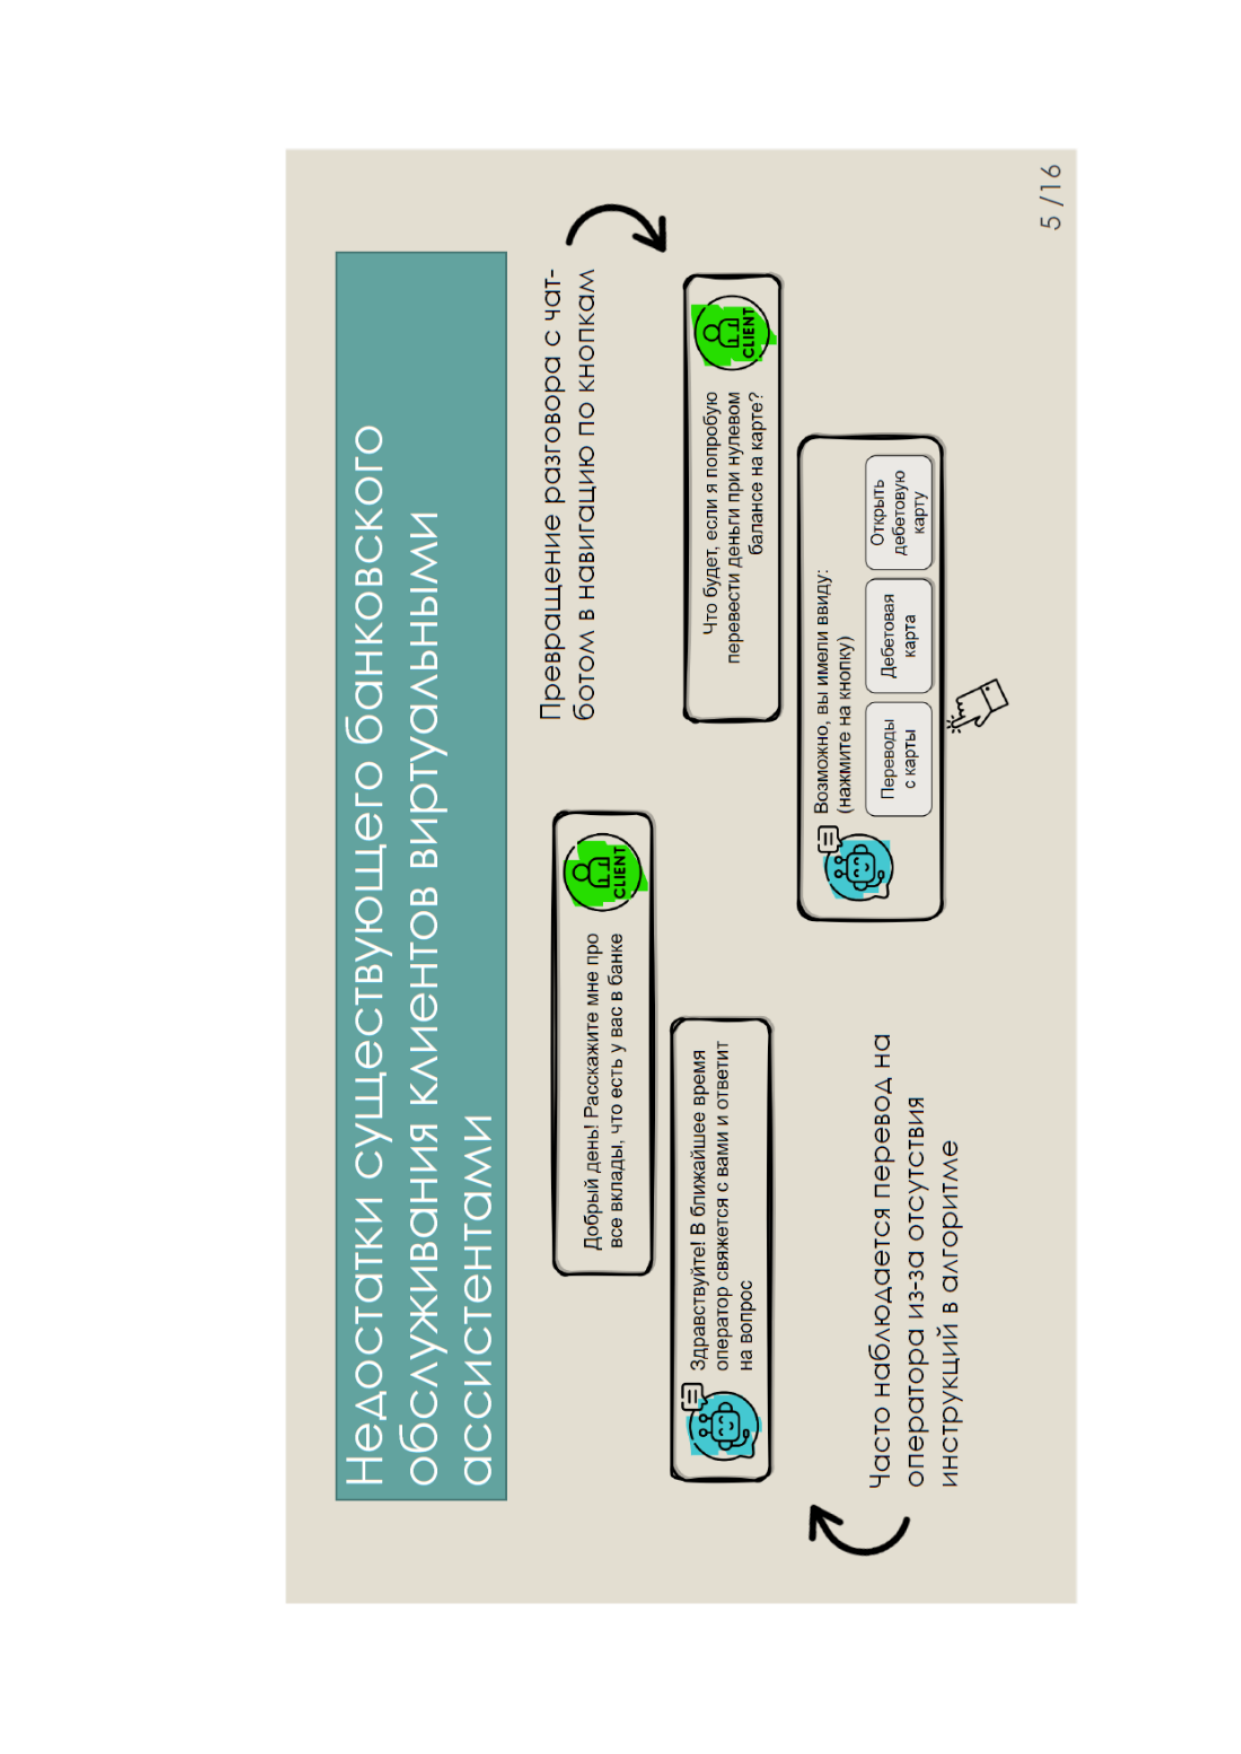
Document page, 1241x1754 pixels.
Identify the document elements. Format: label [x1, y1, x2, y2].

picture [260, 124, 1103, 1628]
